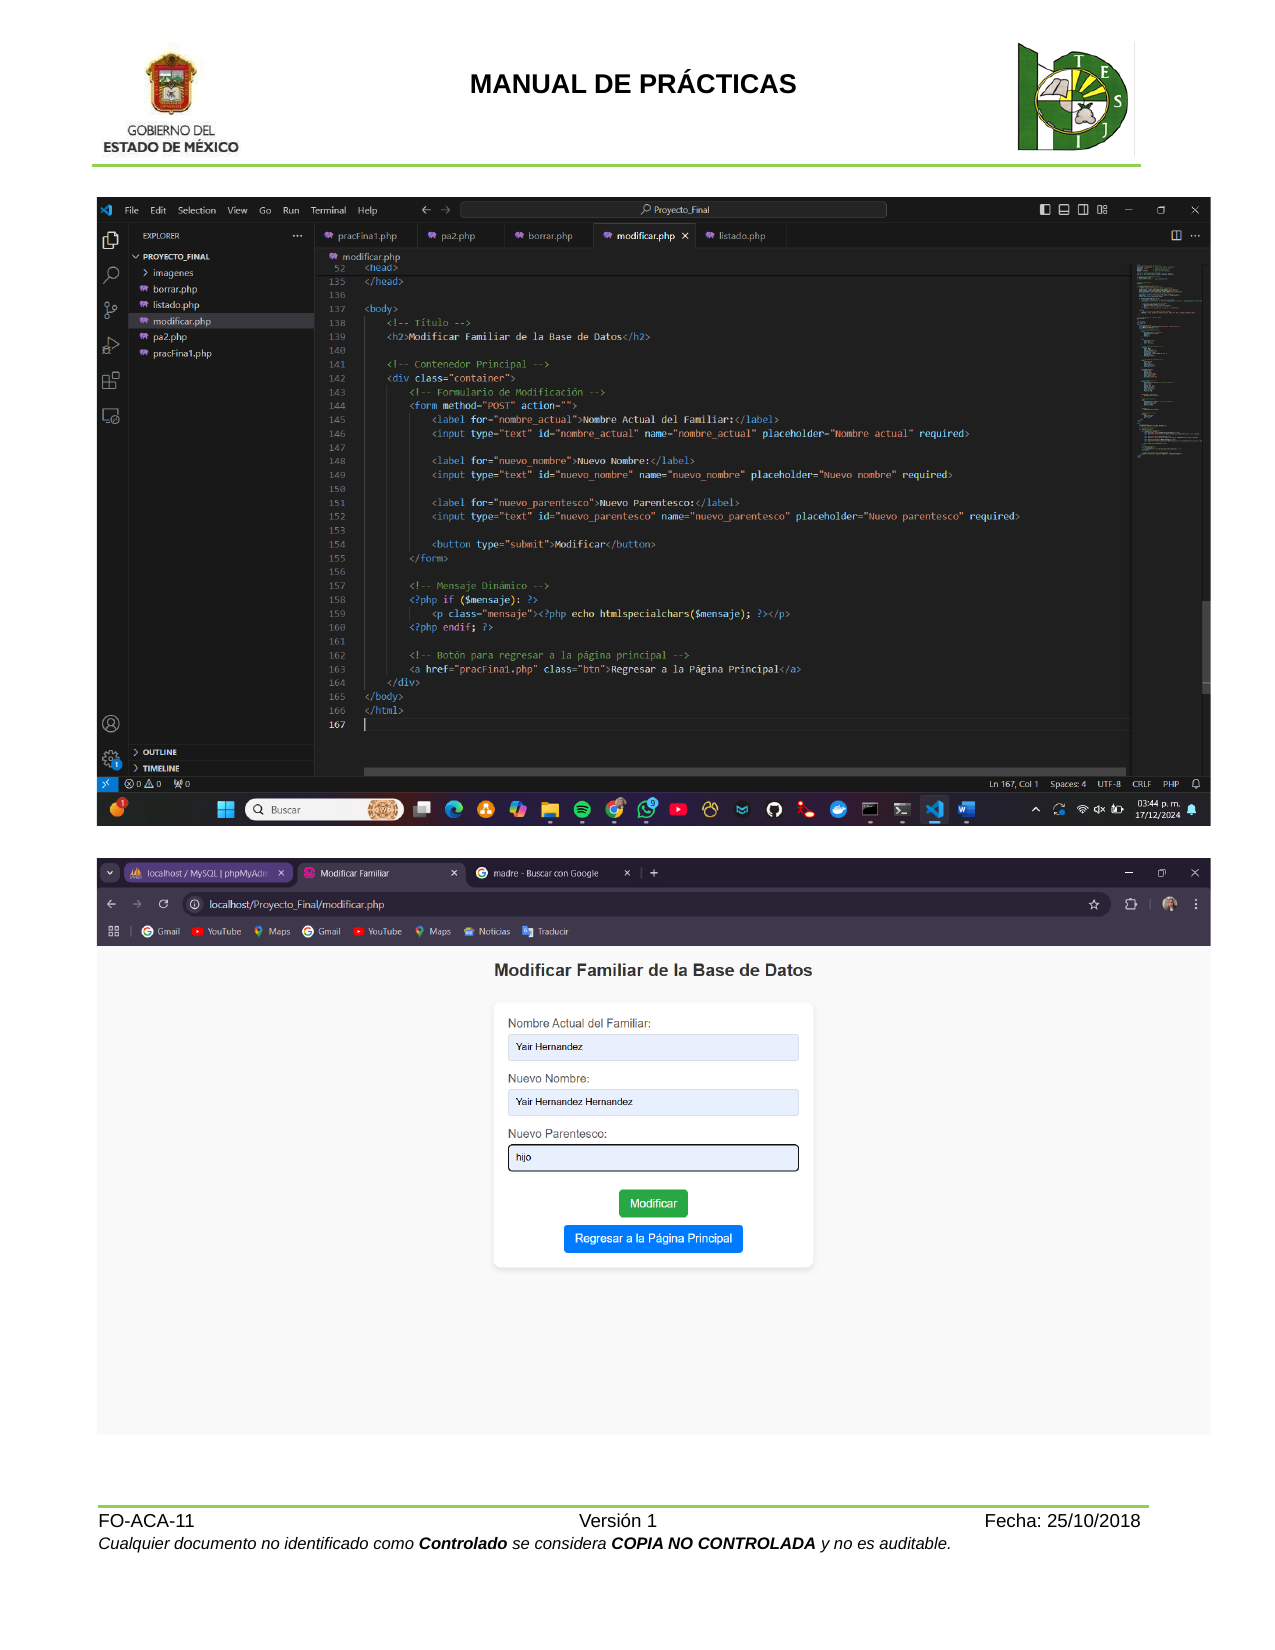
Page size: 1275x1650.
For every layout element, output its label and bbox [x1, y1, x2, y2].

picture [468, 63, 905, 108]
picture [96, 858, 1211, 1435]
picture [96, 197, 1211, 826]
picture [1016, 41, 1135, 157]
picture [95, 42, 241, 161]
